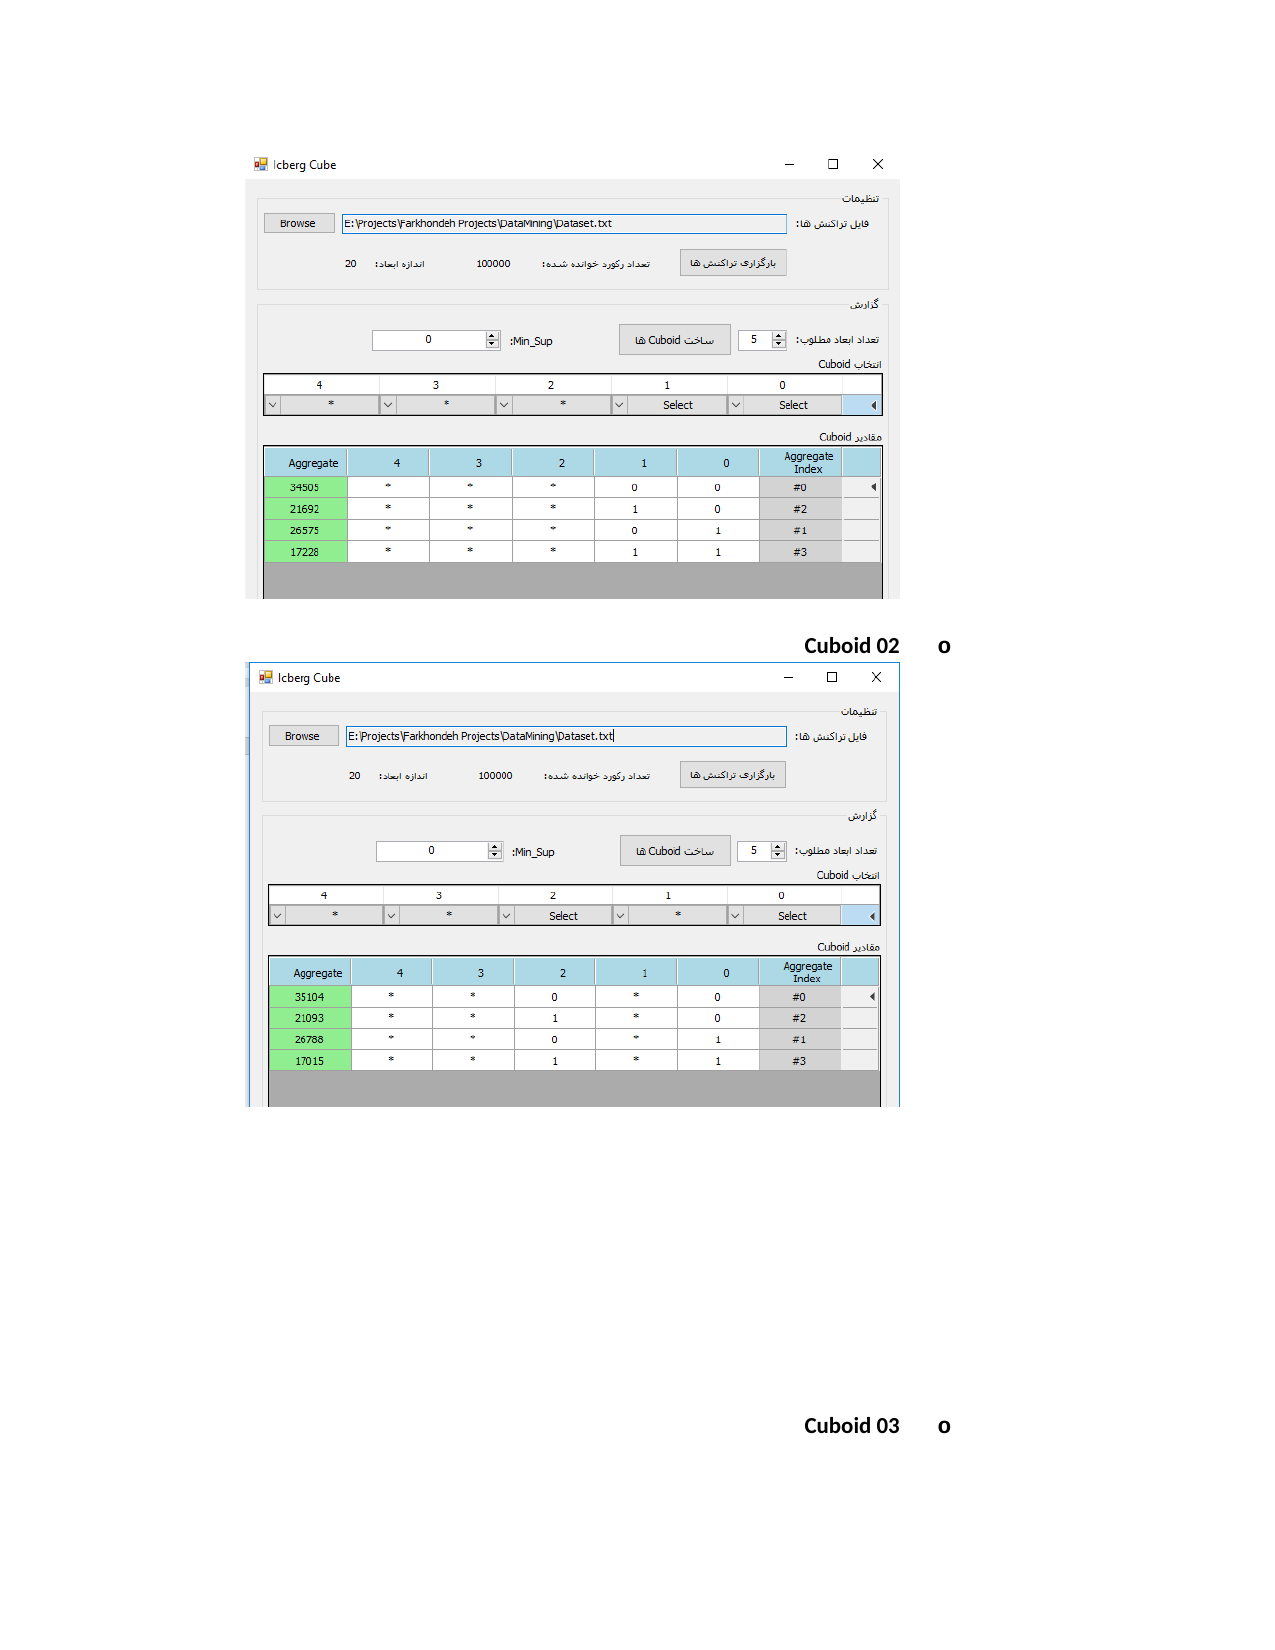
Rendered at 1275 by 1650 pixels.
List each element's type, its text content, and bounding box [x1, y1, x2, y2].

picture [245, 662, 900, 1107]
picture [245, 150, 900, 599]
list Cuboid 03 [150, 1411, 937, 1440]
list Cuboid 02 [150, 631, 937, 661]
